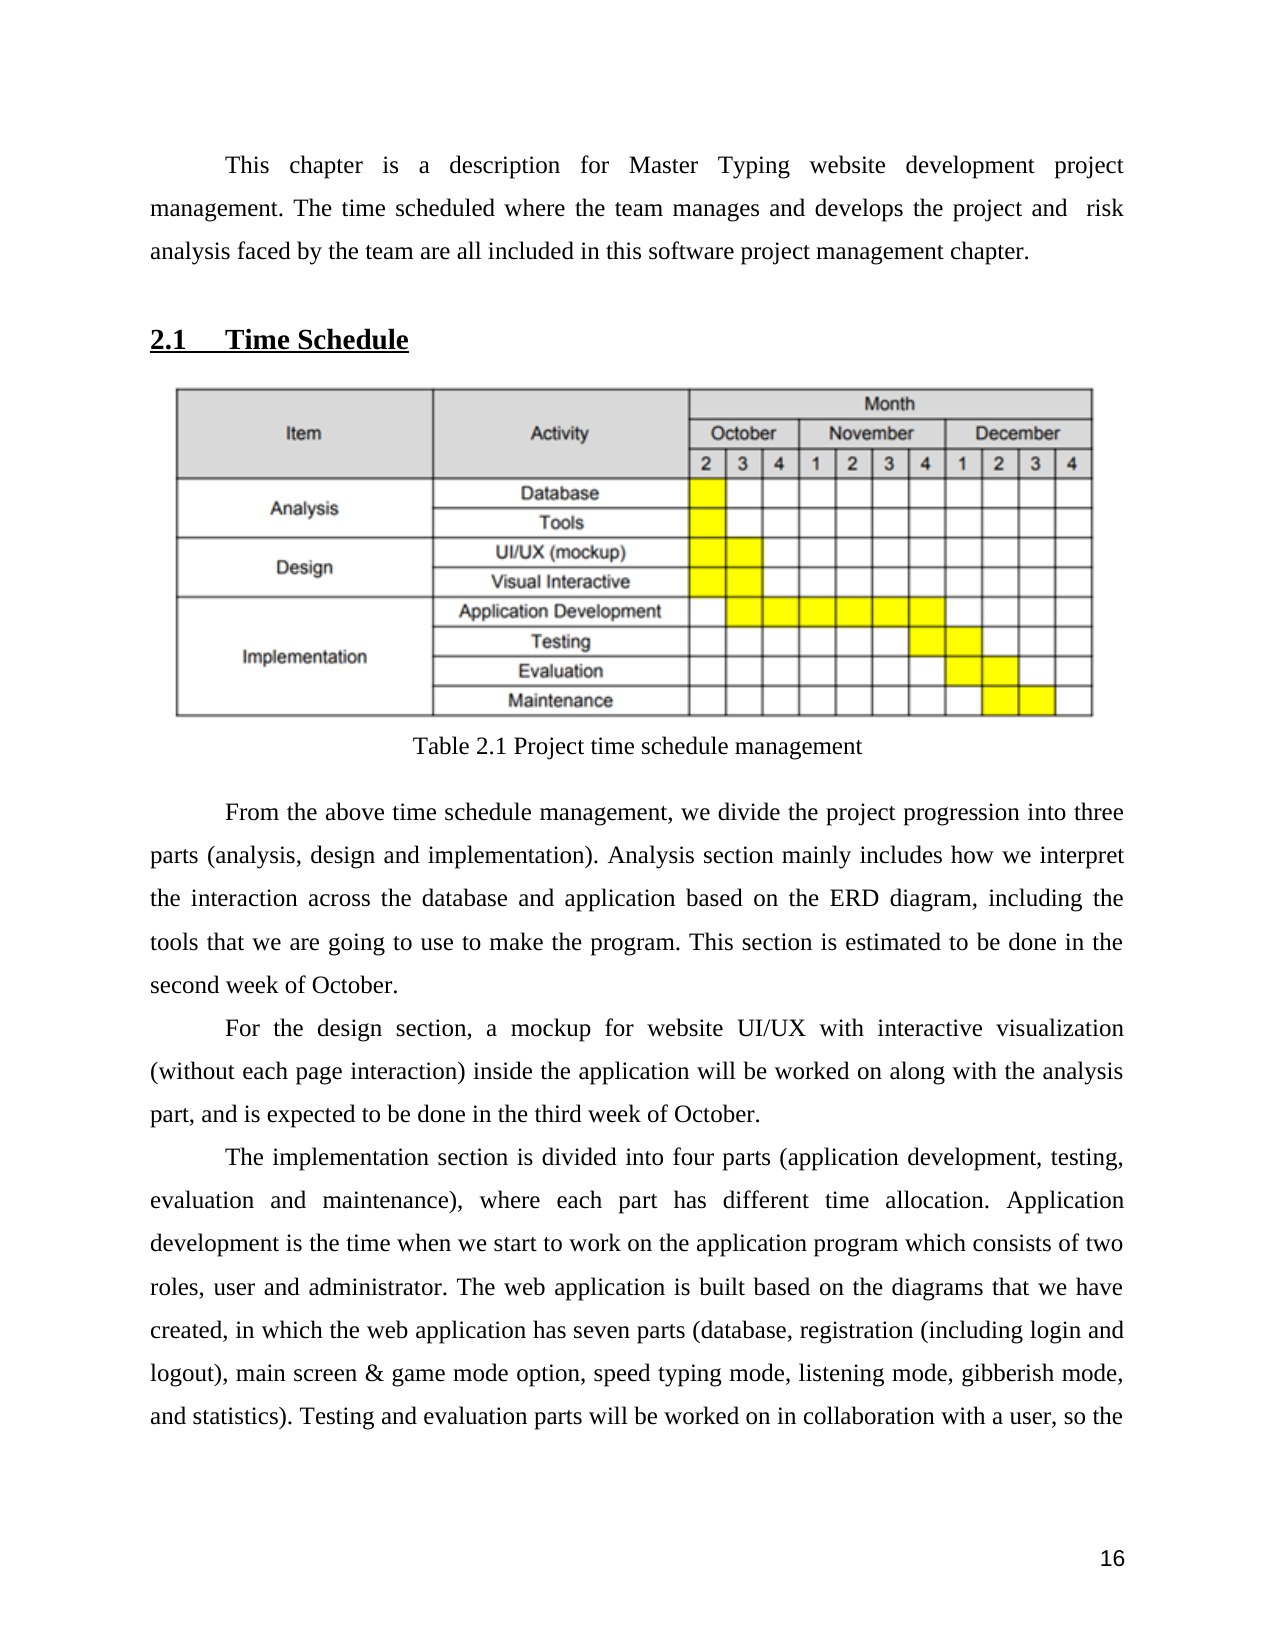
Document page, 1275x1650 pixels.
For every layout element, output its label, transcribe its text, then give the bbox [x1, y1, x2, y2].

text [150, 1142, 1125, 1430]
text For the design section, a mockup for website UI/UX with interactive visualization (without each page interaction) inside the application will be worked on along with the analysis part, and is expected to be done in the third week of October. [150, 1013, 1125, 1128]
text This chapter is a description for Master Typing website development project management. The time scheduled where the team manages and develops the project and risk analysis faced by the team are all included in this software project management chapter. [150, 150, 1125, 265]
text Table 2.1 Project time schedule management [150, 731, 1125, 760]
picture [173, 372, 1102, 719]
subtitle 2.1 Time Schedule [150, 322, 1125, 356]
text From the above time schedule management, we divide the project progression into three parts (analysis, design and implementation). Analysis section mainly includes how we interpret the interaction across the database and application based on the ERD diagram, including the tools that we are going to use to make the program. This section is estimated to be done in the second week of October. [150, 797, 1125, 998]
